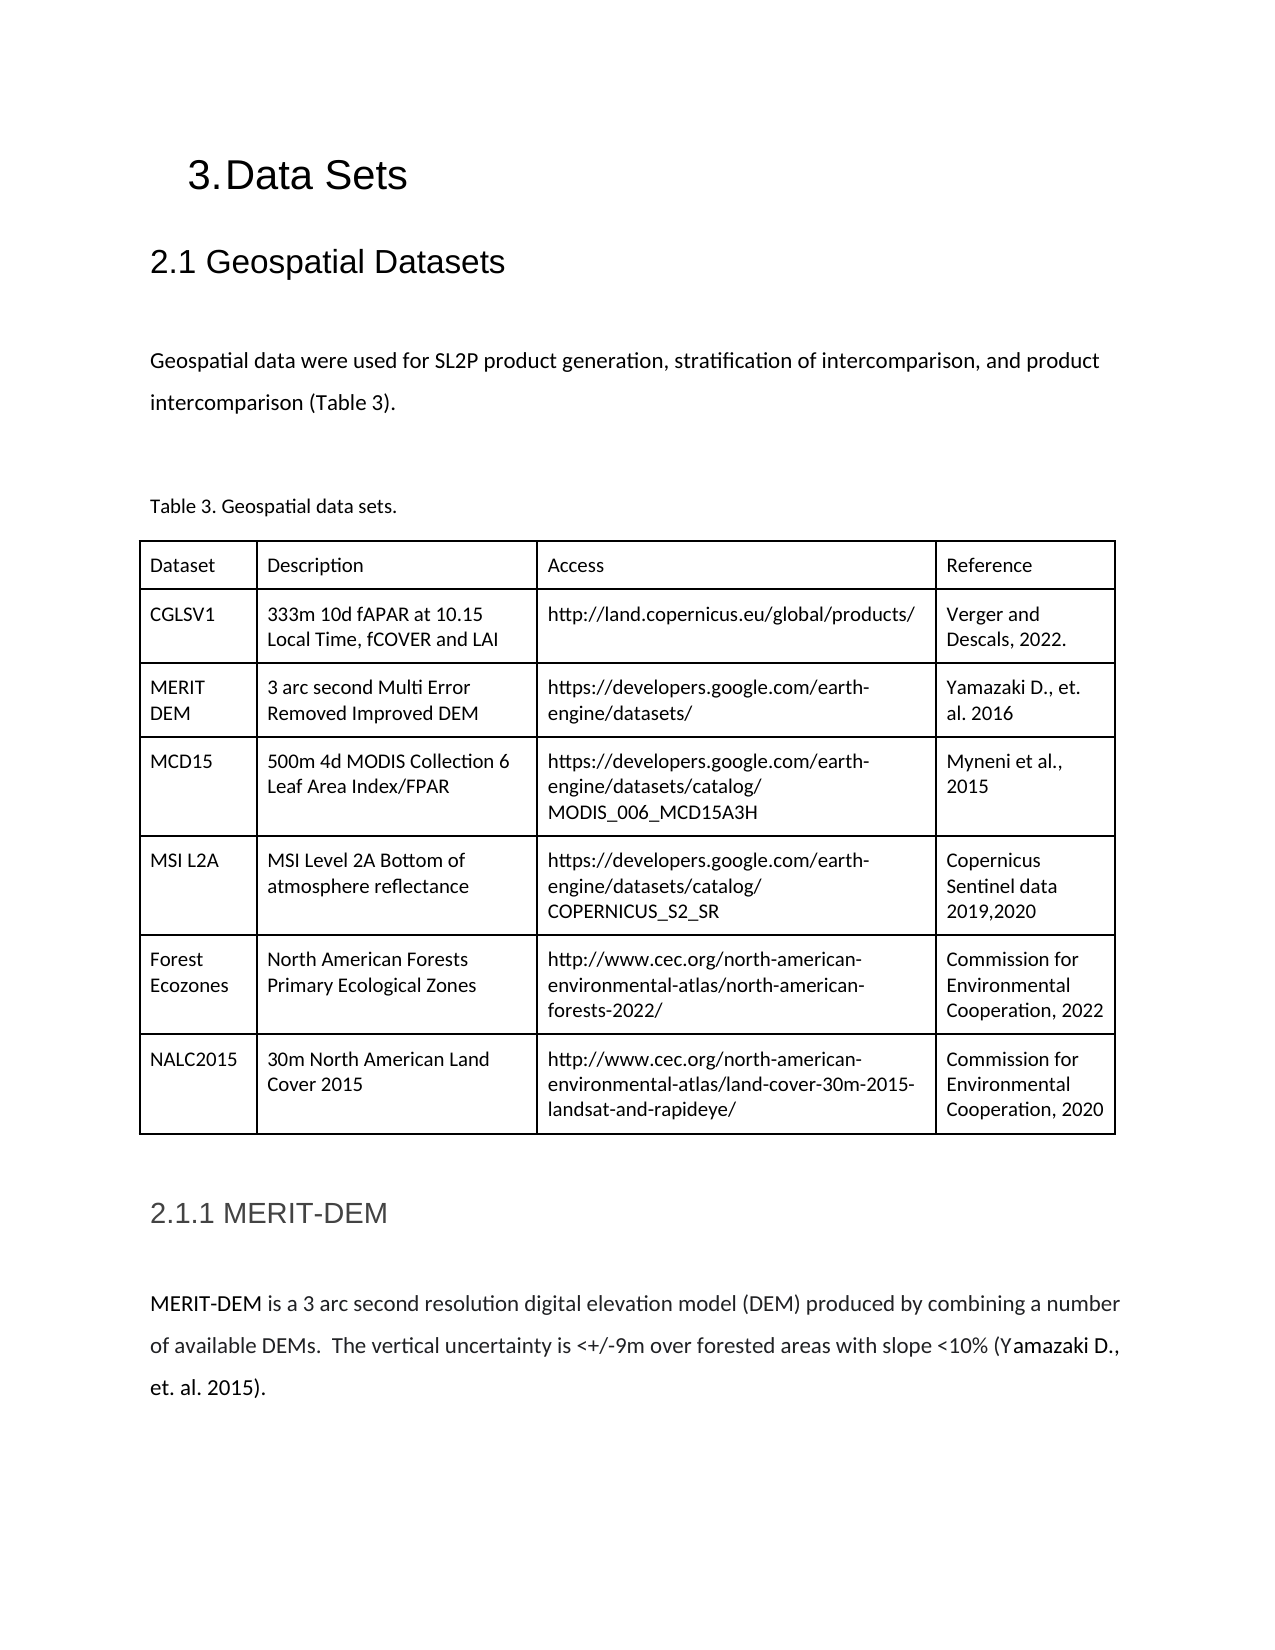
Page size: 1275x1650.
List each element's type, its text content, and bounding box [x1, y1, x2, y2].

table_cell MCD15 [141, 738, 256, 835]
table_cell http://land.copernicus.eu/global/products/ [538, 590, 935, 662]
text Geospatial data were used for SL2P product generation, stratification of intercomparison, and product intercomparison (Table 3). [150, 346, 1125, 416]
table_cell Commission for Environmental Cooperation, 2020 [937, 1035, 1114, 1132]
table_cell 500m 4d MODIS Collection 6 Leaf Area Index/FPAR [258, 738, 536, 835]
table_cell CGLSV1 [141, 590, 256, 662]
subtitle 2.1.1 MERIT-DEM [150, 1196, 1125, 1229]
subtitle 2.1 Geospatial Datasets [150, 243, 1125, 281]
table_cell https://developers.google.com/earth-engine/datasets/ [538, 664, 935, 736]
table_cell MSI L2A [141, 837, 256, 934]
table_cell MERIT DEM [141, 664, 256, 736]
table_cell 30m North American Land Cover 2015 [258, 1035, 536, 1132]
table_cell MSI Level 2A Bottom of atmosphere reflectance [258, 837, 536, 934]
table_cell North American Forests Primary Ecological Zones [258, 936, 536, 1033]
table_cell http://www.cec.org/north-american-environmental-atlas/land-cover-30m-2015-landsat-and-rapideye/ [538, 1035, 935, 1132]
table_cell http://www.cec.org/north-american-environmental-atlas/north-american-forests-2022/ [538, 936, 935, 1033]
table_cell Copernicus Sentinel data 2019,2020 [937, 837, 1114, 934]
table_cell Verger and Descals, 2022. [937, 590, 1114, 662]
table_cell Yamazaki D., et. al. 2016 [937, 664, 1114, 736]
table_cell 3 arc second Multi Error Removed Improved DEM [258, 664, 536, 736]
table_cell Myneni et al., 2015 [937, 738, 1114, 835]
subtitle Data Sets [187, 150, 1125, 198]
table_header Access [538, 542, 935, 588]
table_cell 333m 10d fAPAR at 10.15 Local Time, fCOVER and LAI [258, 590, 536, 662]
table_cell Forest Ecozones [141, 936, 256, 1033]
table_cell NALC2015 [141, 1035, 256, 1132]
table_cell https://developers.google.com/earth-engine/datasets/catalog/MODIS_006_MCD15A3H [538, 738, 935, 835]
table_cell Commission for Environmental Cooperation, 2022 [937, 936, 1114, 1033]
table_header Dataset [141, 542, 256, 588]
table_header Reference [937, 542, 1114, 588]
text Table 3. Geospatial data sets. [150, 494, 1125, 519]
table_header Description [258, 542, 536, 588]
table_cell https://developers.google.com/earth-engine/datasets/catalog/COPERNICUS_S2_SR [538, 837, 935, 934]
text MERIT-DEM is a 3 arc second resolution digital elevation model (DEM) produced by combining a number of available DEMs. The vertical uncertainty is <+/-9m over forested areas with slope <10% (Yamazaki D., et. al. 2015). [150, 1289, 1125, 1402]
